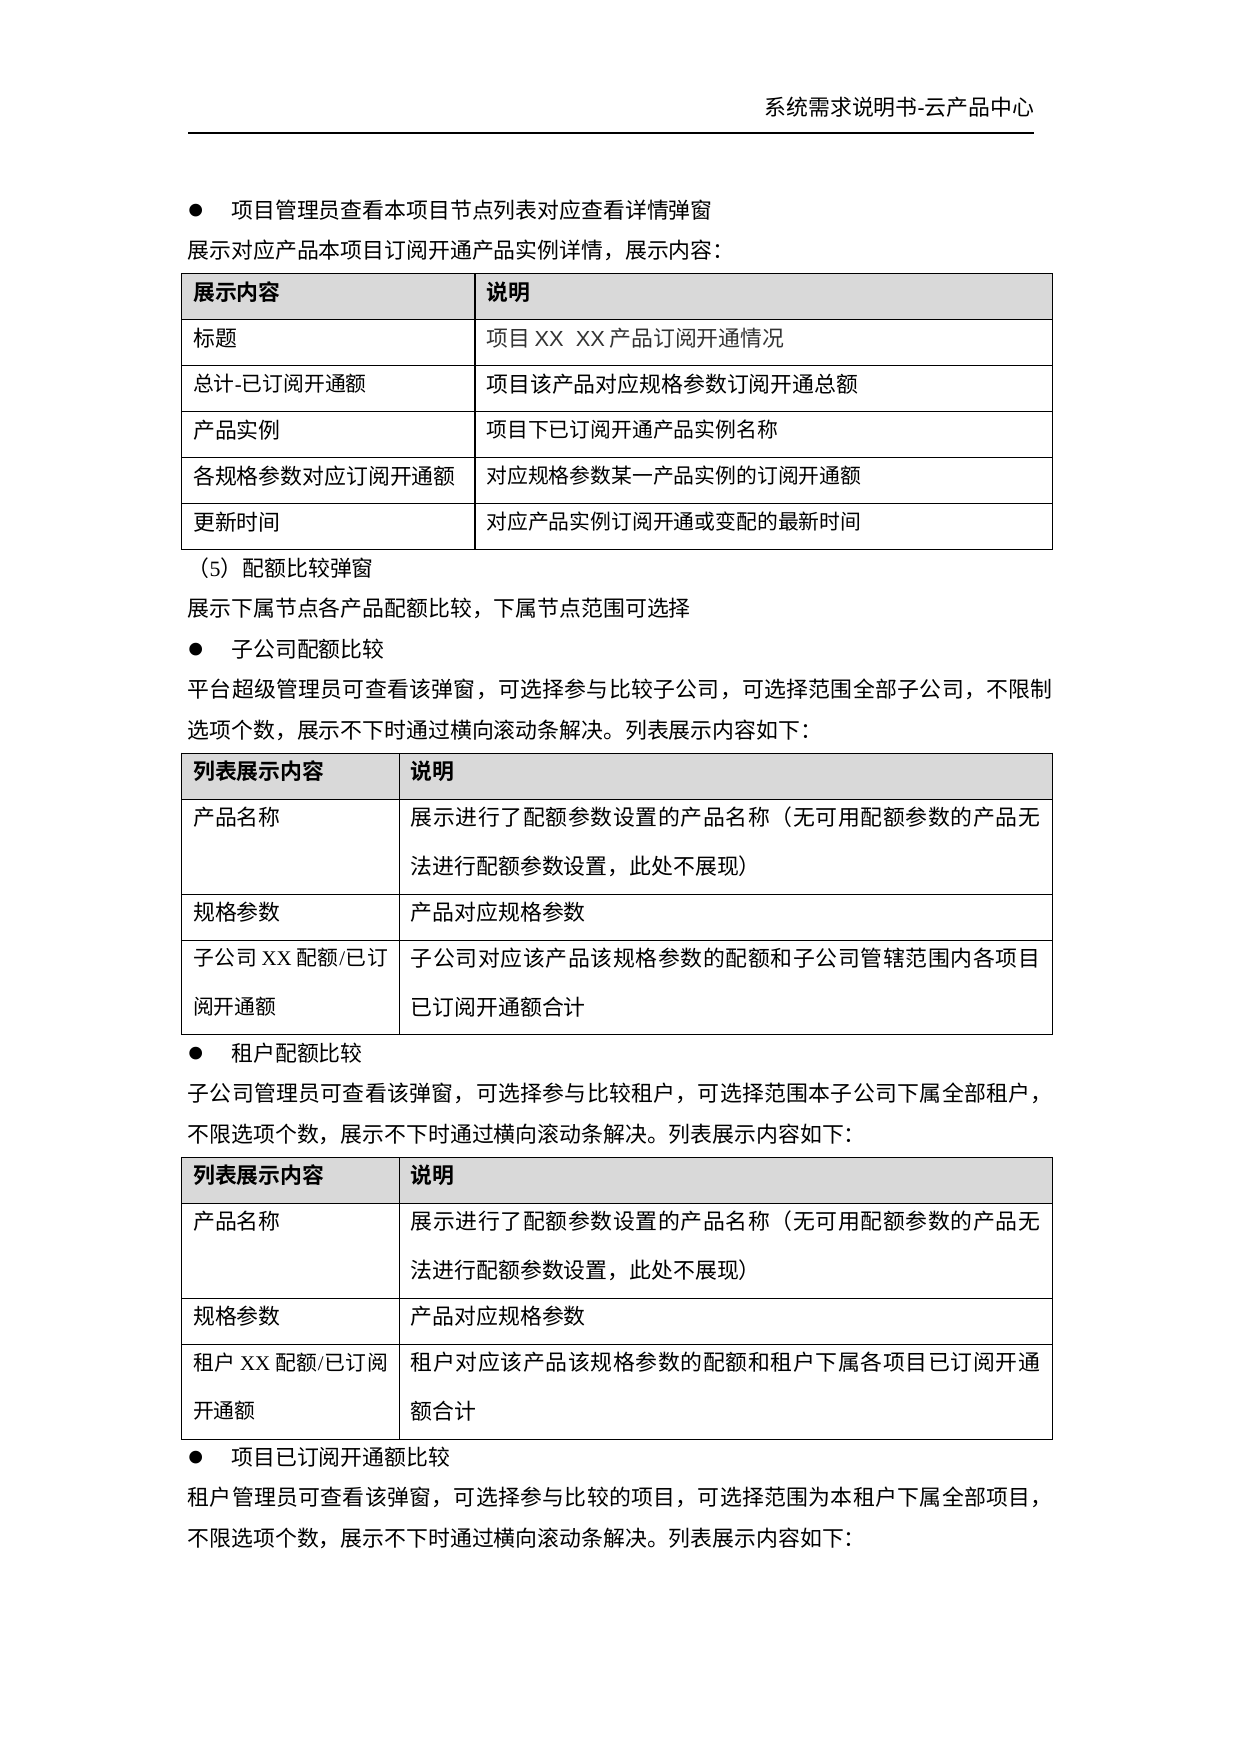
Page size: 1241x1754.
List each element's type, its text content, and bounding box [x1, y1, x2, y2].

table_header 说明 [400, 754, 1052, 799]
table_cell 对应产品实例订阅开通或变配的最新时间 [476, 504, 1052, 549]
table_header 展示内容 [182, 274, 474, 319]
table_cell 规格参数 [182, 895, 399, 939]
table_cell 项目该产品对应规格参数订阅开通总额 [476, 366, 1052, 411]
table_cell 总计-已订阅开通额 [182, 366, 474, 411]
text 平台超级管理员可查看该弹窗，可选择参与比较子公司，可选择范围全部子公司，不限制选项个数，展示不下时通过横向滚动条解决。列表展示内容如下： [187, 672, 1053, 745]
list 配额比较弹窗 [187, 550, 1053, 583]
table_cell 规格参数 [182, 1299, 399, 1344]
text 展示对应产品本项目订阅开通产品实例详情，展示内容： [187, 233, 1053, 265]
table_cell 展示进行了配额参数设置的产品名称（无可用配额参数的产品无法进行配额参数设置，此处不展现） [400, 800, 1052, 893]
list 子公司配额比较 [187, 631, 1053, 664]
text 展示下属节点各产品配额比较，下属节点范围可选择 [187, 591, 1053, 623]
list 项目管理员查看本项目节点列表对应查看详情弹窗 [187, 192, 1053, 225]
text 租户管理员可查看该弹窗，可选择参与比较的项目，可选择范围为本租户下属全部项目，不限选项个数，展示不下时通过横向滚动条解决。列表展示内容如下： [187, 1480, 1053, 1553]
table_cell 更新时间 [182, 504, 474, 549]
table_cell 产品对应规格参数 [400, 1299, 1052, 1344]
table_cell 子公司对应该产品该规格参数的配额和子公司管辖范围内各项目已订阅开通额合计 [400, 941, 1052, 1034]
table_header 列表展示内容 [182, 754, 399, 799]
table_cell 产品对应规格参数 [400, 895, 1052, 939]
table_cell 产品名称 [182, 800, 399, 893]
table_cell 对应规格参数某一产品实例的订阅开通额 [476, 458, 1052, 503]
table_cell 产品实例 [182, 412, 474, 457]
table_cell 项目XX XX产品订阅开通情况 [476, 320, 1052, 365]
table_cell 租户对应该产品该规格参数的配额和租户下属各项目已订阅开通额合计 [400, 1345, 1052, 1438]
list 项目已订阅开通额比较 [187, 1440, 1053, 1472]
table_cell 标题 [182, 320, 474, 365]
table_cell 各规格参数对应订阅开通额 [182, 458, 474, 503]
table_cell 租户XX配额/已订阅开通额 [182, 1345, 399, 1438]
table_cell 子公司XX配额/已订阅开通额 [182, 941, 399, 1034]
table_header 说明 [476, 274, 1052, 319]
table_header 说明 [400, 1158, 1052, 1203]
table_cell 产品名称 [182, 1204, 399, 1298]
list 租户配额比较 [187, 1035, 1053, 1068]
table_cell 项目下已订阅开通产品实例名称 [476, 412, 1052, 457]
table_header 列表展示内容 [182, 1158, 399, 1203]
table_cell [400, 1204, 1052, 1298]
text 子公司管理员可查看该弹窗，可选择参与比较租户，可选择范围本子公司下属全部租户，不限选项个数，展示不下时通过横向滚动条解决。列表展示内容如下： [187, 1076, 1053, 1149]
